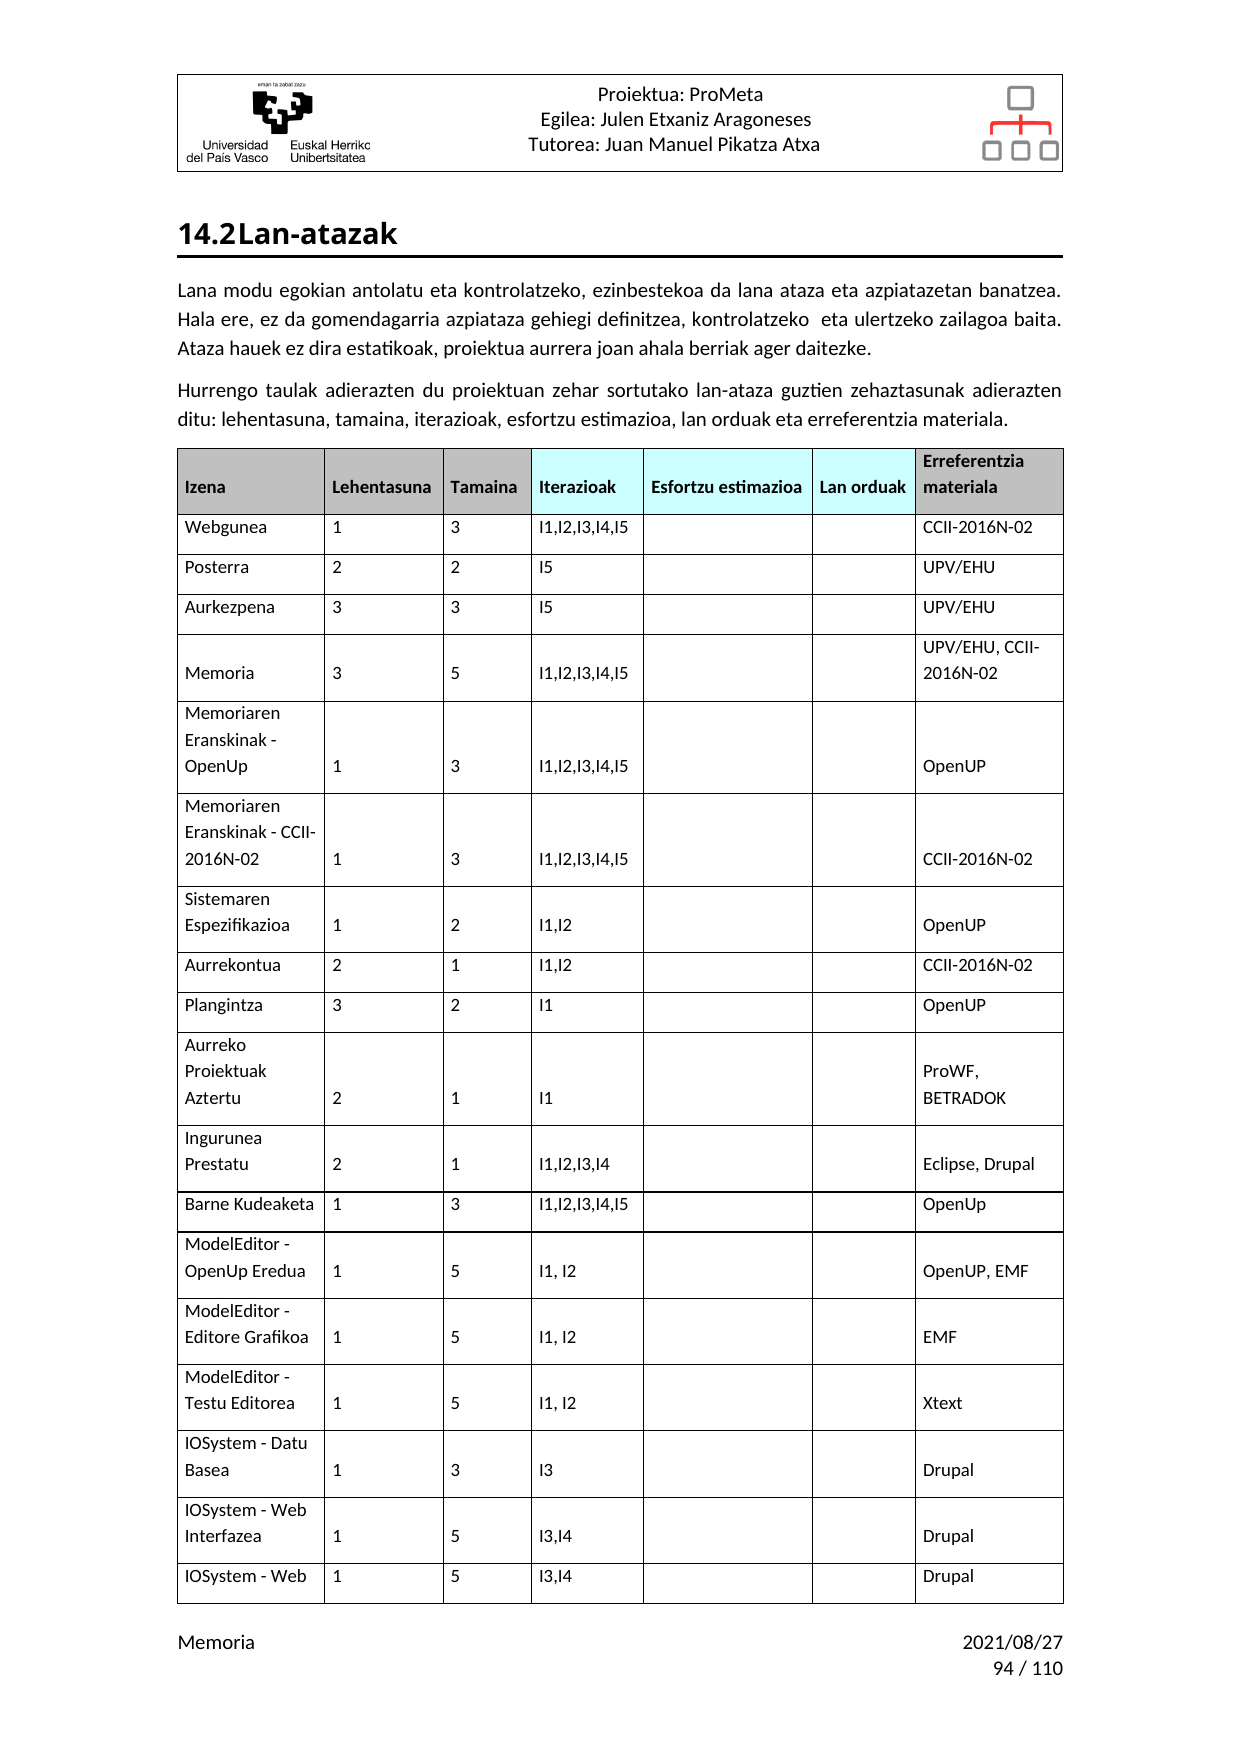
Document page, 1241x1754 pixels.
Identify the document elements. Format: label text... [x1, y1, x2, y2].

table_cell IOSystem - Web Kodea [178, 1564, 324, 1603]
table_cell I5 [532, 555, 643, 594]
table_cell [813, 1564, 915, 1603]
picture [182, 81, 370, 162]
table_header Esfortzu estimazioa [644, 449, 812, 514]
table_cell 3 [325, 635, 443, 701]
table_cell 1 [325, 1431, 443, 1497]
table_cell Aurkezpena [178, 595, 324, 634]
table_cell Webgunea [178, 515, 324, 554]
table_cell I3,I4 [532, 1564, 643, 1603]
table_cell ModelEditor - Editore Grafikoa [178, 1299, 324, 1364]
table_cell [644, 635, 812, 701]
table_header Erreferentzia materiala [916, 449, 1063, 514]
table_cell Ingurunea Prestatu [178, 1126, 324, 1191]
table_cell Memoriaren Eranskinak - CCII-2016N-02 [178, 794, 324, 886]
table_cell 5 [444, 635, 531, 701]
table_cell 1 [325, 1299, 443, 1364]
table_cell [644, 515, 812, 554]
table_cell 5 [444, 1564, 531, 1603]
text Hurrengo taulak adierazten du proiektuan zehar sortutako lan-ataza guztien zehaztasunak adierazten ditu: lehentasuna, tamaina, iterazioak, esfortzu estimazioa, lan orduak eta erreferentzia materiala. [177, 377, 1063, 432]
table_cell [813, 1498, 915, 1563]
table_cell [813, 1033, 915, 1125]
table_cell Memoria [178, 635, 324, 701]
table_cell OpenUP, EMF [916, 1233, 1063, 1298]
table_cell 2 [444, 555, 531, 594]
table_cell [813, 595, 915, 634]
table_cell 1 [325, 1564, 443, 1603]
table_cell [813, 1233, 915, 1298]
table_cell ProWF, BETRADOK [916, 1033, 1063, 1125]
table_cell 2 [325, 1126, 443, 1191]
table_cell OpenUP [916, 993, 1063, 1032]
table_cell [644, 555, 812, 594]
table_cell 2 [444, 887, 531, 952]
table_cell Drupal [916, 1564, 1063, 1603]
table_cell [644, 595, 812, 634]
table_cell 1 [325, 1233, 443, 1298]
table_cell 3 [325, 993, 443, 1032]
table_cell [644, 1126, 812, 1191]
table_cell Memoriaren Eranskinak - OpenUp [178, 702, 324, 793]
table_cell I1, I2 [532, 1299, 643, 1364]
table_cell [813, 953, 915, 992]
table_cell I1,I2 [532, 887, 643, 952]
table_header Lan orduak [813, 449, 915, 514]
table_cell [813, 1299, 915, 1364]
table_cell [644, 1365, 812, 1430]
text Lana modu egokian antolatu eta kontrolatzeko, ezinbestekoa da lana ataza eta azpiatazetan banatzea. Hala ere, ez da gomendagarria azpiataza gehiegi definitzea, kontrolatzeko eta ulertzeko zailagoa baita. Ataza hauek ez dira estatikoak, proiektua aurrera joan ahala berriak ager daitezke. [177, 277, 1063, 361]
table_cell [644, 794, 812, 886]
subtitle Lan-atazak [177, 214, 1063, 255]
table_cell 3 [444, 702, 531, 793]
table_cell I5 [532, 595, 643, 634]
table_header Iterazioak [532, 449, 643, 514]
table_cell [813, 555, 915, 594]
table_cell 1 [325, 1193, 443, 1231]
table_cell 1 [444, 1126, 531, 1191]
table_cell [644, 1431, 812, 1497]
table_cell I1,I2,I3,I4,I5 [532, 794, 643, 886]
table_cell 1 [325, 1365, 443, 1430]
table_cell 3 [325, 595, 443, 634]
table_cell I1, I2 [532, 1365, 643, 1430]
table_cell 1 [325, 794, 443, 886]
table_cell I3,I4 [532, 1498, 643, 1563]
table_cell I1 [532, 1033, 643, 1125]
table_cell I1,I2 [532, 953, 643, 992]
table_cell 5 [444, 1233, 531, 1298]
table_cell [813, 1431, 915, 1497]
table_cell 2 [325, 555, 443, 594]
table_cell 1 [325, 515, 443, 554]
table_cell IOSystem - Web Interfazea [178, 1498, 324, 1563]
table_cell OpenUP [916, 887, 1063, 952]
table_cell CCII-2016N-02 [916, 515, 1063, 554]
table_cell 3 [444, 595, 531, 634]
table_header Izena [178, 449, 324, 514]
table_cell 3 [444, 515, 531, 554]
table_cell Plangintza [178, 993, 324, 1032]
table_cell I1, I2 [532, 1233, 643, 1298]
table_cell [813, 1193, 915, 1231]
table_cell [644, 1299, 812, 1364]
table_cell [644, 1033, 812, 1125]
table_cell I1,I2,I3,I4 [532, 1126, 643, 1191]
table_cell I1,I2,I3,I4,I5 [532, 702, 643, 793]
table_cell [813, 993, 915, 1032]
table_cell Drupal [916, 1498, 1063, 1563]
table_cell 5 [444, 1299, 531, 1364]
table_cell Posterra [178, 555, 324, 594]
table_cell 3 [444, 1193, 531, 1231]
table_cell 3 [444, 794, 531, 886]
table_cell 1 [325, 887, 443, 952]
table_cell Aurrekontua [178, 953, 324, 992]
table_cell OpenUP [916, 702, 1063, 793]
table_cell OpenUp [916, 1193, 1063, 1231]
table_cell I3 [532, 1431, 643, 1497]
table_cell 2 [444, 993, 531, 1032]
table_cell Drupal [916, 1431, 1063, 1497]
table_cell 2 [325, 953, 443, 992]
table_cell EMF [916, 1299, 1063, 1364]
table_cell Aurreko Proiektuak Aztertu [178, 1033, 324, 1125]
table_cell [644, 953, 812, 992]
table_cell 5 [444, 1498, 531, 1563]
table_cell ModelEditor - Testu Editorea [178, 1365, 324, 1430]
table_cell CCII-2016N-02 [916, 953, 1063, 992]
table_cell 1 [444, 1033, 531, 1125]
table_cell UPV/EHU [916, 595, 1063, 634]
table_cell [813, 1365, 915, 1430]
table_cell [813, 635, 915, 701]
table_cell UPV/EHU [916, 555, 1063, 594]
table_header Lehentasuna [325, 449, 443, 514]
table_cell Barne Kudeaketa [178, 1193, 324, 1231]
table_cell UPV/EHU, CCII-2016N-02 [916, 635, 1063, 701]
table_cell ModelEditor - OpenUp Eredua [178, 1233, 324, 1298]
table_cell I1,I2,I3,I4,I5 [532, 515, 643, 554]
table_cell IOSystem - Datu Basea [178, 1431, 324, 1497]
table_cell [644, 993, 812, 1032]
table_cell [813, 515, 915, 554]
table_cell Xtext [916, 1365, 1063, 1430]
table_cell I1,I2,I3,I4,I5 [532, 635, 643, 701]
table_cell [644, 1193, 812, 1231]
table_cell [644, 887, 812, 952]
table_cell 3 [444, 1431, 531, 1497]
table_cell [813, 794, 915, 886]
table_cell 5 [444, 1365, 531, 1430]
table_cell [644, 1564, 812, 1603]
table_cell 1 [325, 1498, 443, 1563]
table_cell [644, 1498, 812, 1563]
table_cell CCII-2016N-02 [916, 794, 1063, 886]
table_cell 2 [325, 1033, 443, 1125]
table_cell 1 [444, 953, 531, 992]
table_header Tamaina [444, 449, 531, 514]
table_cell I1 [532, 993, 643, 1032]
table_cell [813, 1126, 915, 1191]
table_cell 1 [325, 702, 443, 793]
picture [978, 80, 1060, 162]
table_cell Sistemaren Espezifikazioa [178, 887, 324, 952]
table_cell Eclipse, Drupal [916, 1126, 1063, 1191]
table_cell [813, 702, 915, 793]
table_cell [813, 887, 915, 952]
table_cell I1,I2,I3,I4,I5 [532, 1193, 643, 1231]
table_cell [644, 1233, 812, 1298]
table_cell [644, 702, 812, 793]
